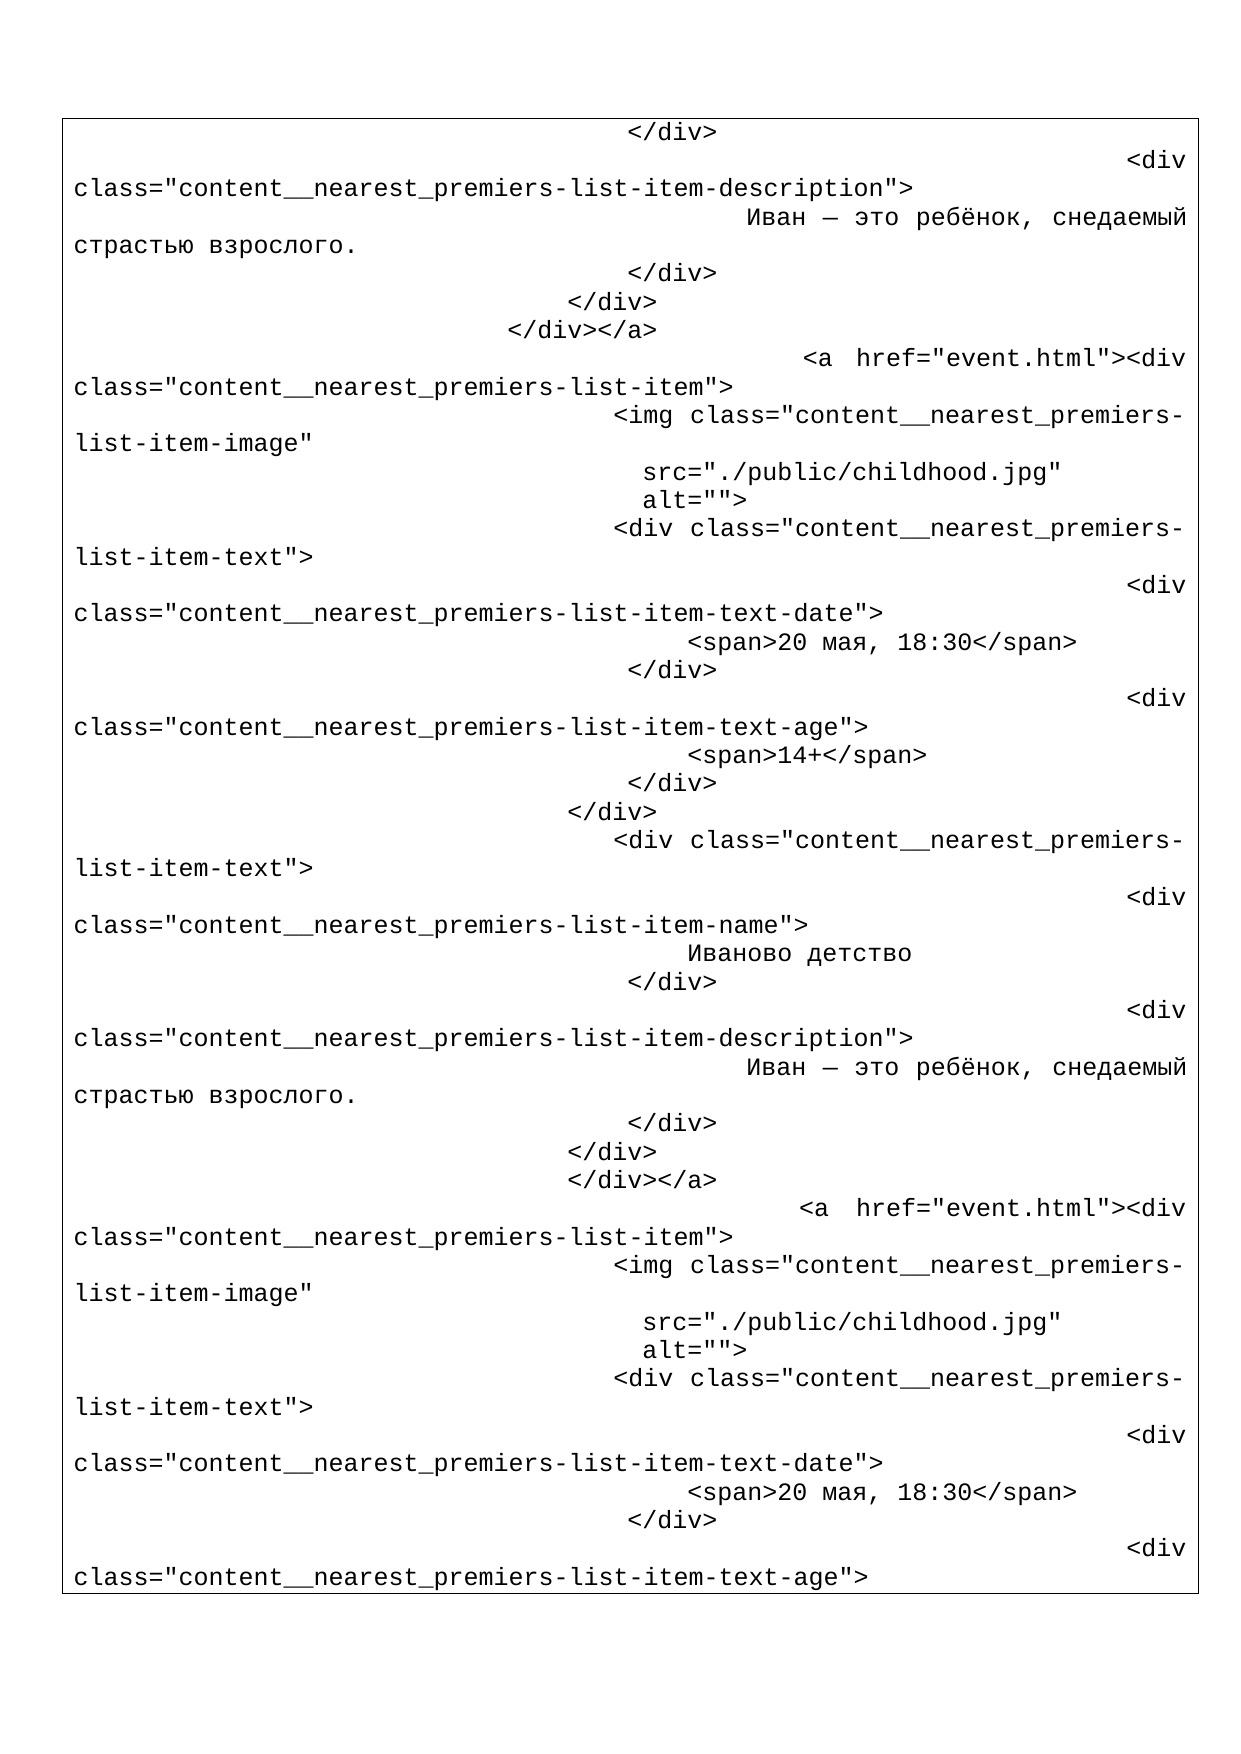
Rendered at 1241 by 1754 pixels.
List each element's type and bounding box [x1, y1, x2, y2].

table_header [63, 119, 1198, 1592]
